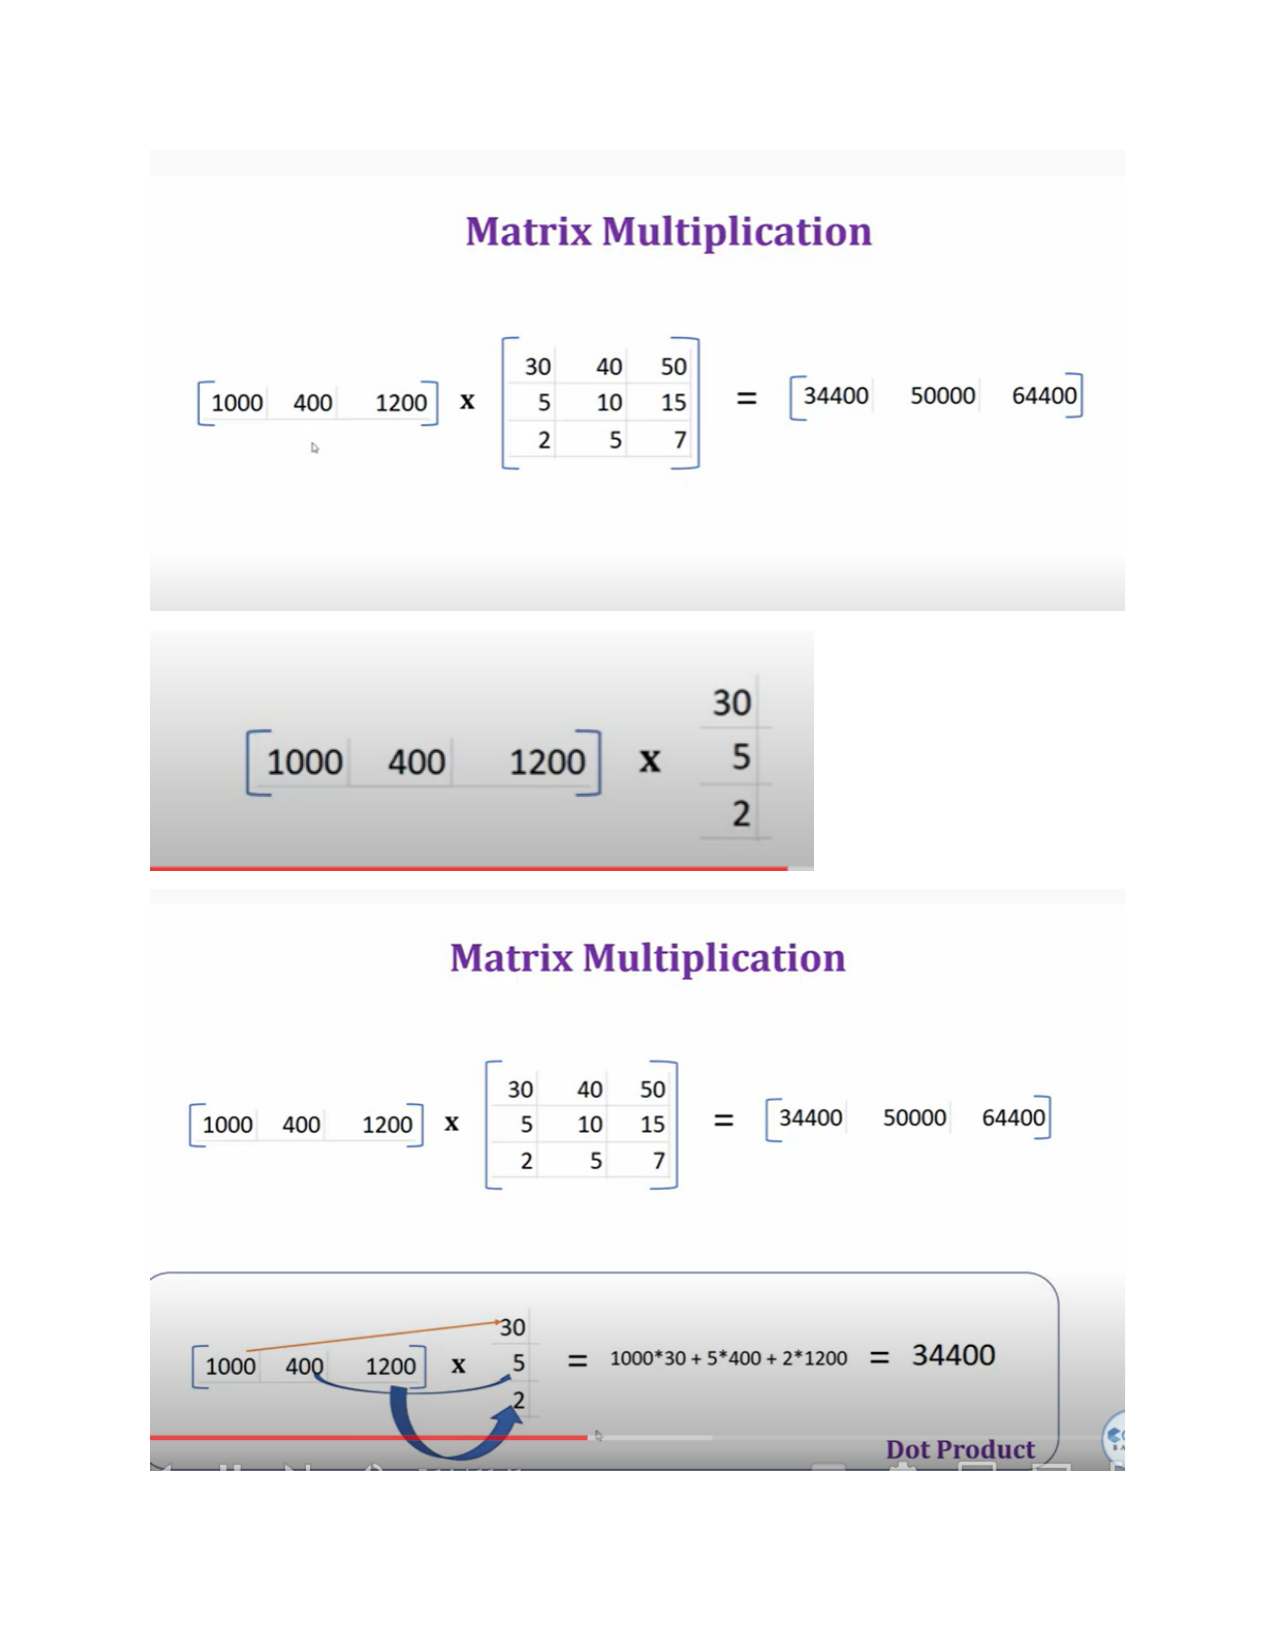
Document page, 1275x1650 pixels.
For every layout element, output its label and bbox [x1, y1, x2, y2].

picture [150, 150, 1125, 611]
picture [150, 630, 814, 871]
picture [150, 889, 1125, 1471]
